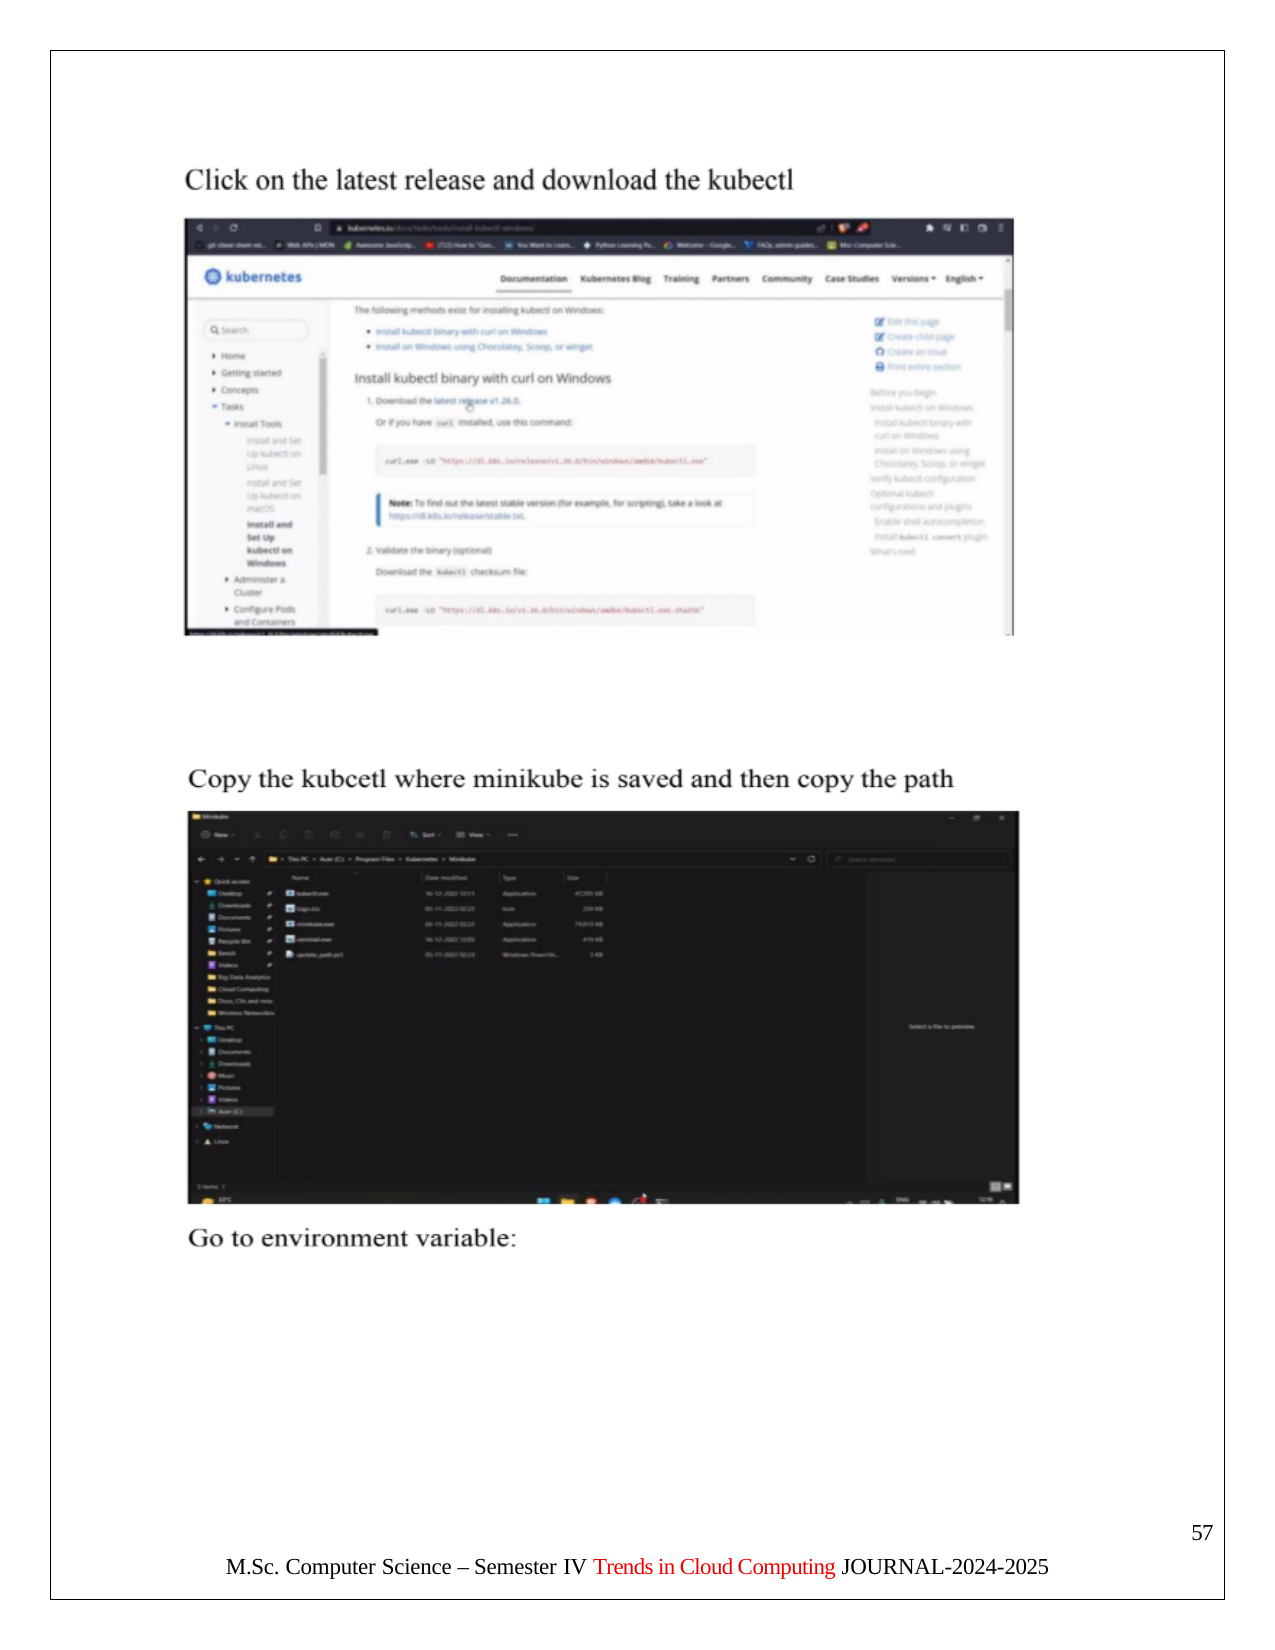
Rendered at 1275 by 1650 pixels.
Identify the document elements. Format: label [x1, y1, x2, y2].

picture [177, 756, 1076, 1263]
picture [162, 161, 1104, 662]
